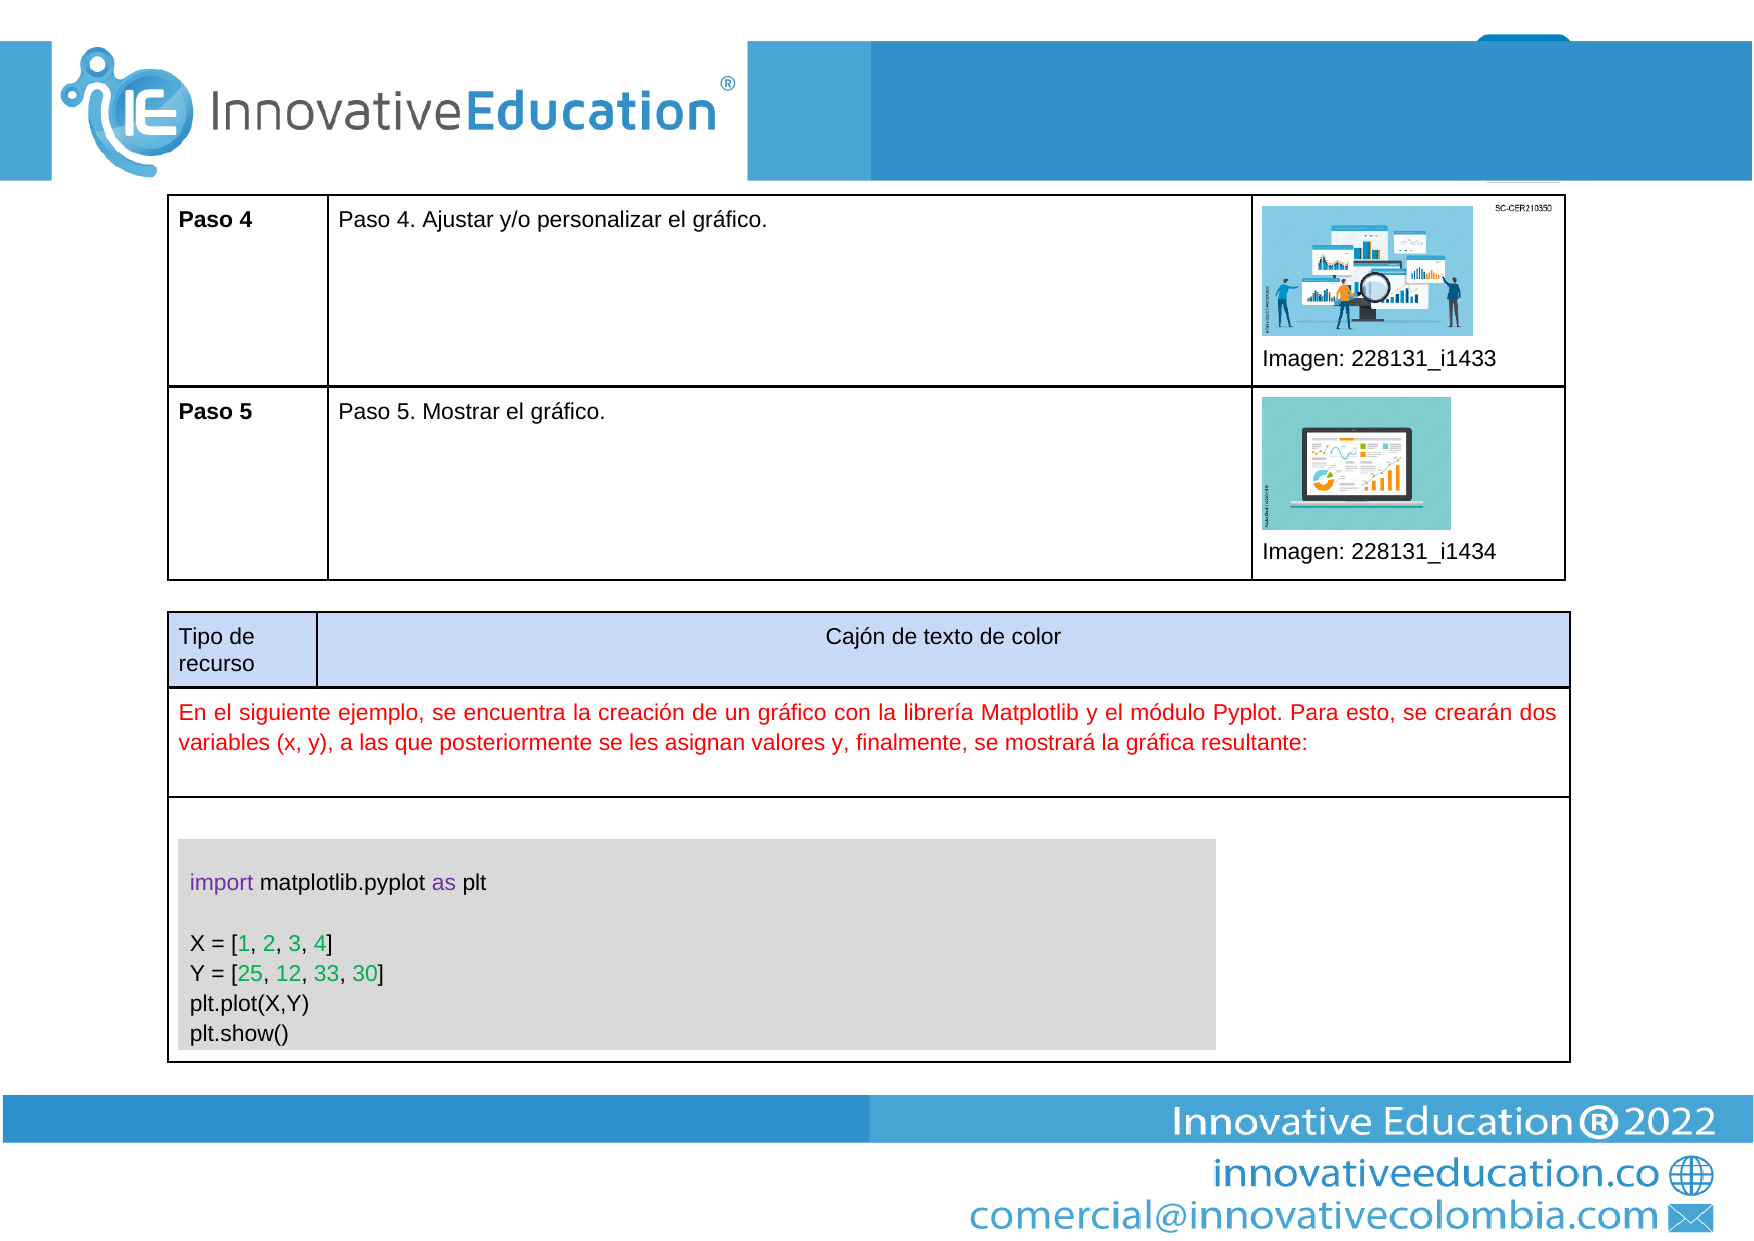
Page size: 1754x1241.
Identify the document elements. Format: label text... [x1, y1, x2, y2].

picture [1262, 397, 1451, 530]
table_cell Imagen: 228131_i1433 [1253, 196, 1564, 385]
table_cell Imagen: 228131_i1434 [1253, 388, 1564, 578]
table_header Cajón de texto de color [318, 613, 1569, 686]
table_cell Paso 5. Mostrar el gráfico. [329, 388, 1251, 578]
picture [0, 28, 1752, 214]
table_cell [169, 798, 1569, 1061]
table_cell Paso 4 [169, 196, 327, 385]
table_header Tipo de recurso [169, 613, 316, 686]
table_cell Paso 4. Ajustar y/o personalizar el gráfico. [329, 196, 1251, 385]
table_cell En el siguiente ejemplo, se encuentra la creación de un gráfico con la librería Matplotlib y el módulo Pyplot. Para esto, se crearán dos variables (x, y), a las que posteriormente se les asignan valores y, finalmente, se mostrará la gráfica resultante: [169, 689, 1569, 796]
table_cell Paso 5 [169, 388, 327, 578]
picture [2, 1093, 1754, 1239]
picture [1262, 206, 1473, 336]
